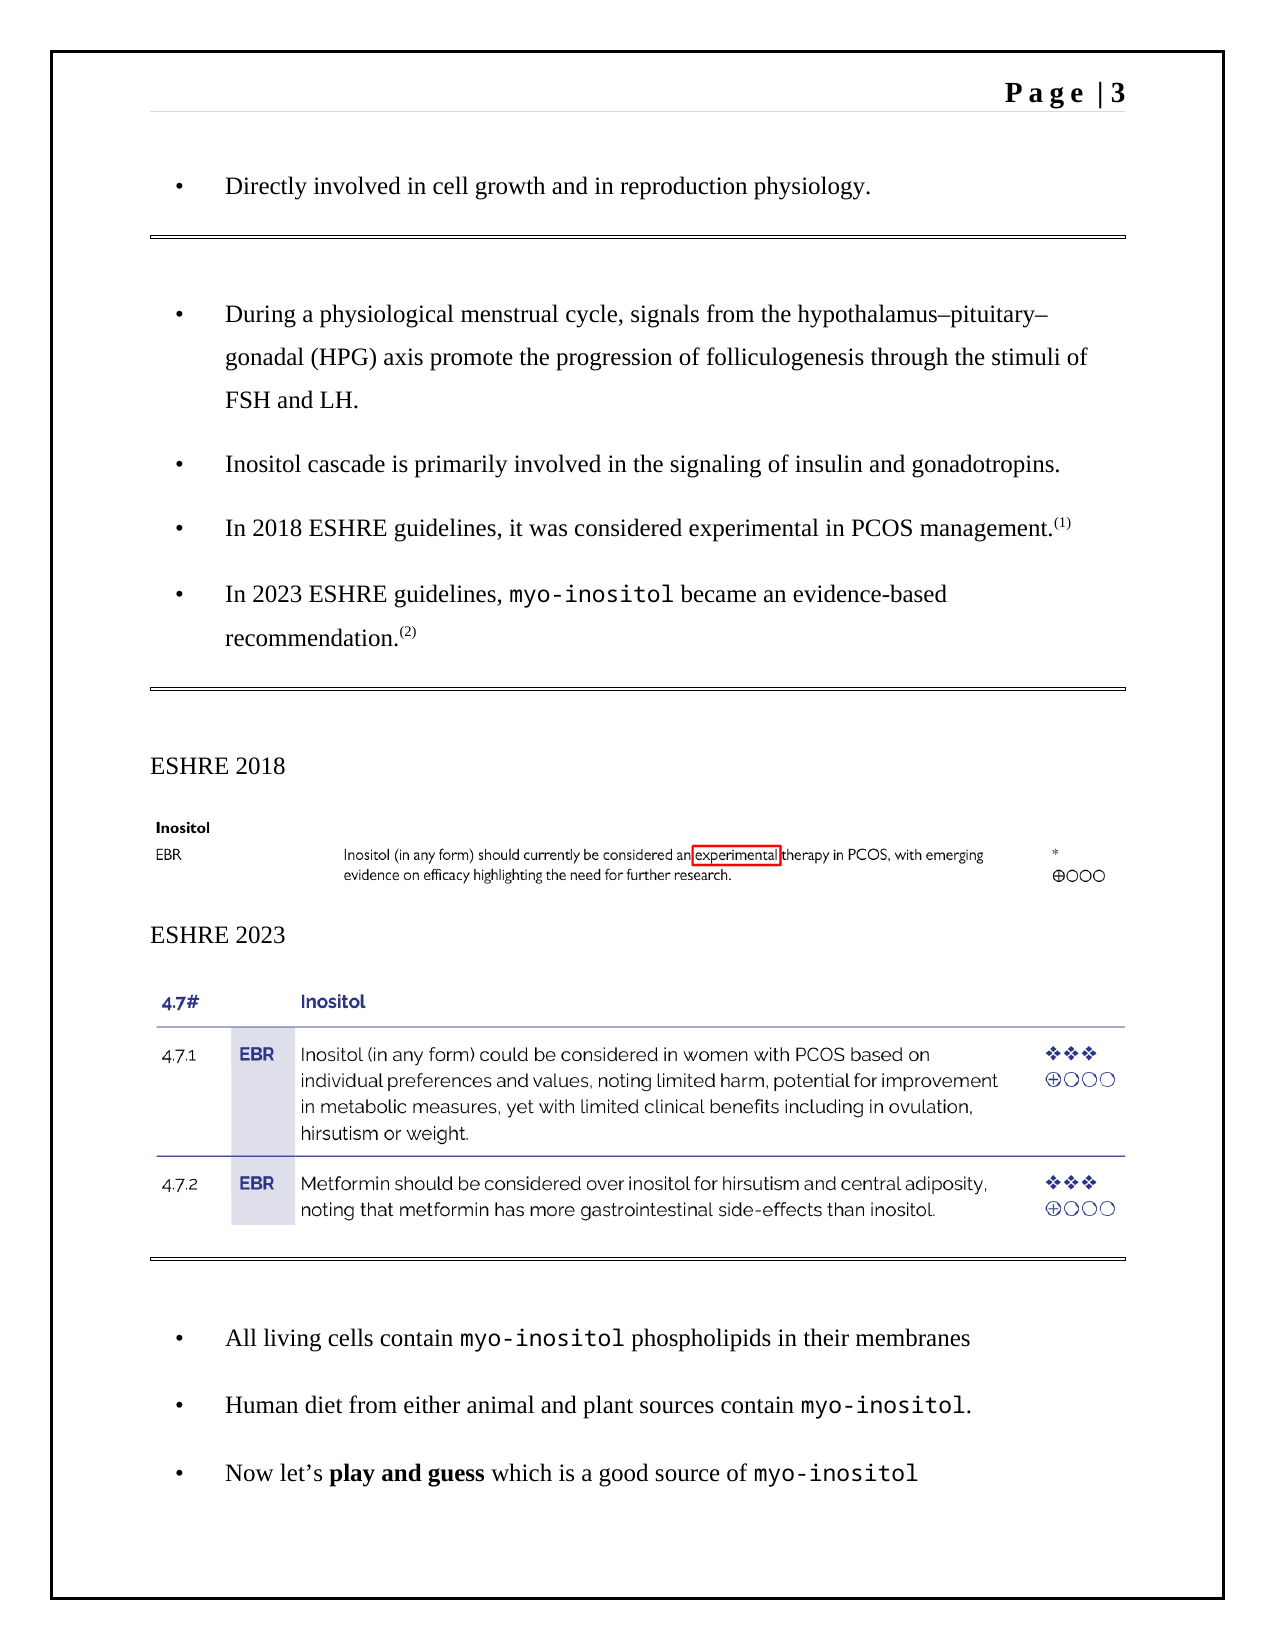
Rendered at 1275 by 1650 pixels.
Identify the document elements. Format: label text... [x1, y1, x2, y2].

list Now let’s play and guess which is a good source of myo-inositol [175, 1457, 1125, 1488]
list In 2018 ESHRE guidelines, it was considered experimental in PCOS management.(1) [175, 513, 1125, 542]
list Inositol cascade is primarily involved in the signaling of insulin and gonadotropins. [175, 449, 1125, 478]
list In 2023 ESHRE guidelines, myo-inositol became an evidence-based recommendation.(2) [175, 577, 1125, 652]
list Directly involved in cell growth and in reproduction physiology. [175, 171, 1125, 200]
text ESHRE 2023 [150, 920, 1125, 949]
picture [150, 812, 1125, 887]
text ESHRE 2018 [150, 751, 1125, 780]
list All living cells contain myo-inositol phospholipids in their membranes [175, 1321, 1125, 1353]
picture [150, 981, 1125, 1225]
list Human diet from either animal and plant sources contain myo-inositol. [175, 1389, 1125, 1420]
list During a physiological menstrual cycle, signals from the hypothalamus–pituitary– gonadal (HPG) axis promote the progression of folliculogenesis through the stimuli of FSH and LH. [175, 299, 1125, 414]
